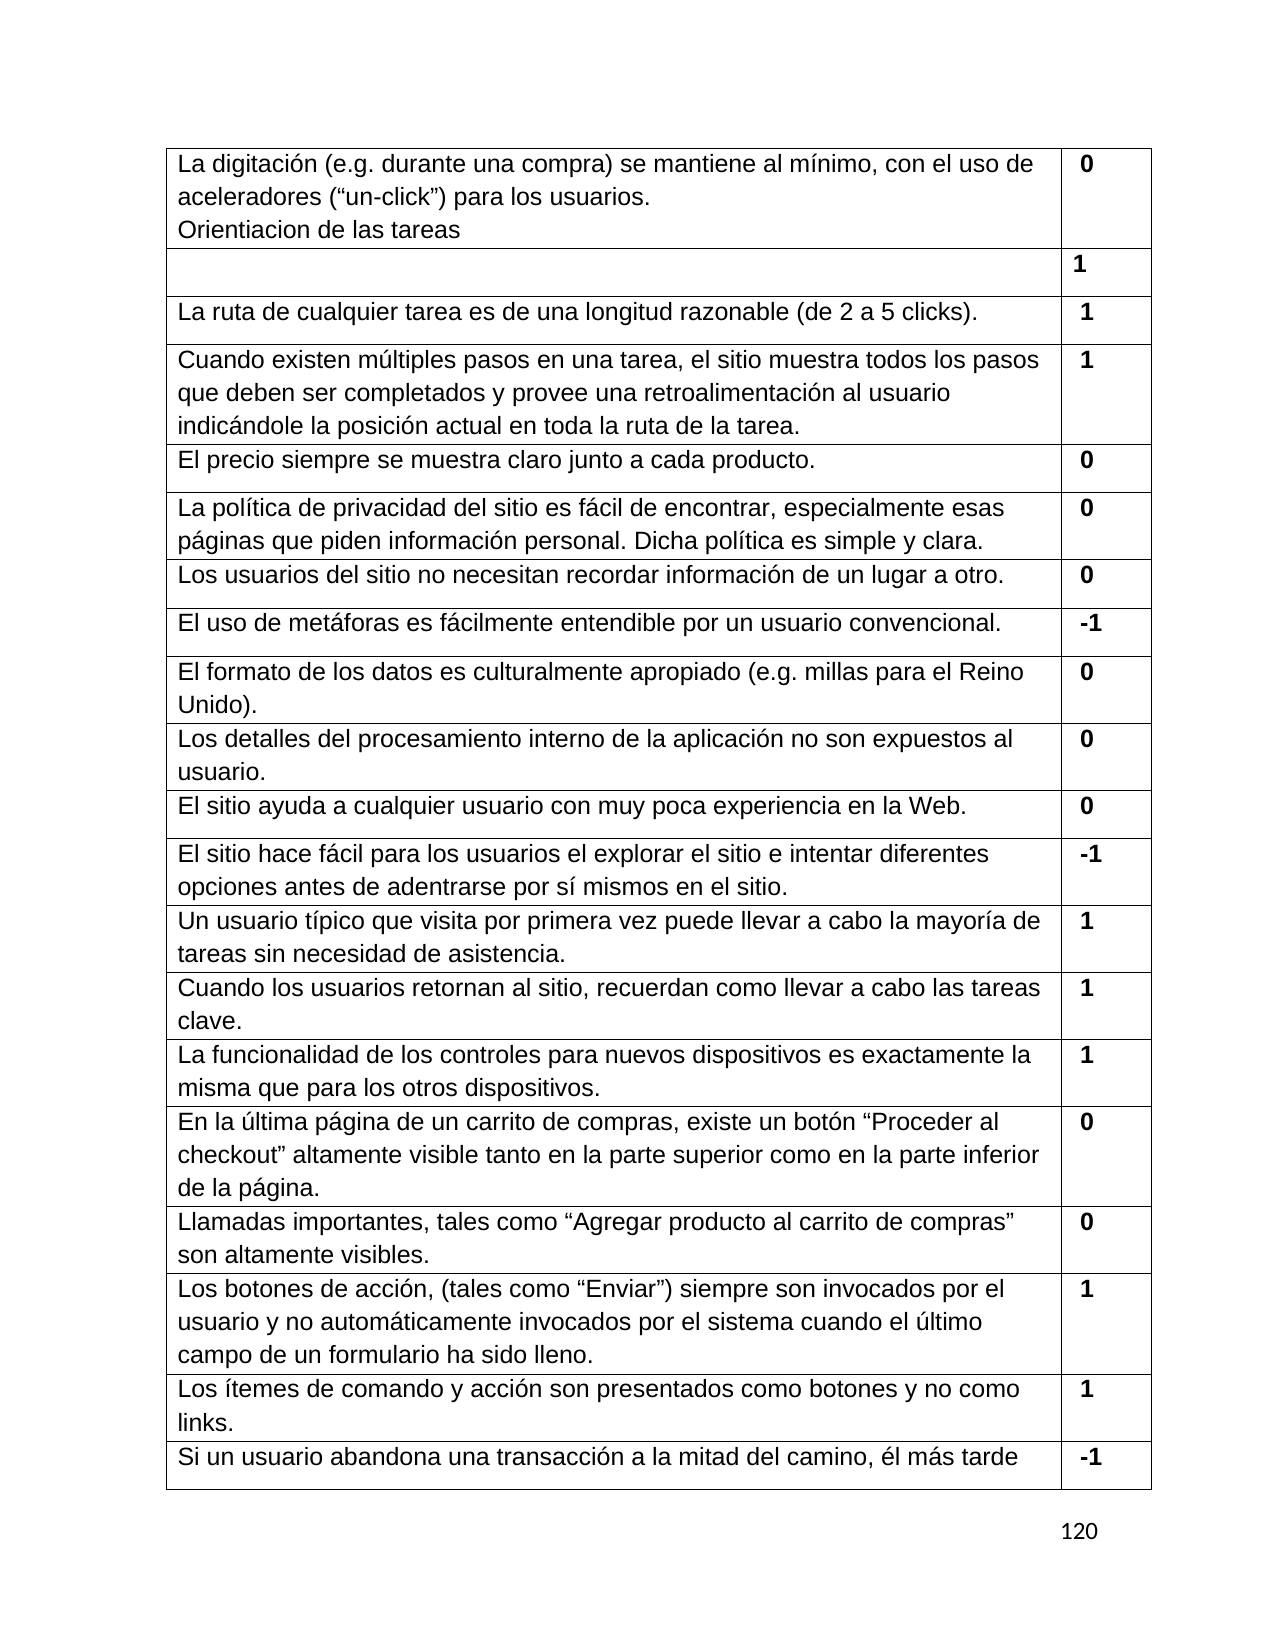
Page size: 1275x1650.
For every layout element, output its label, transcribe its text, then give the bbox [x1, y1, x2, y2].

table_cell El formato de los datos es culturalmente apropiado (e.g. millas para el Reino Unido). [167, 657, 1061, 723]
table_cell 0 [1062, 657, 1151, 723]
table_cell Un usuario típico que visita por primera vez puede llevar a cabo la mayoría de tareas sin necesidad de asistencia. [167, 906, 1061, 972]
table_cell El sitio hace fácil para los usuarios el explorar el sitio e intentar diferentes opciones antes de adentrarse por sí mismos en el sitio. [167, 839, 1061, 905]
table_cell La funcionalidad de los controles para nuevos dispositivos es exactamente la misma que para los otros dispositivos. [167, 1040, 1061, 1106]
table_cell Los botones de acción, (tales como “Enviar”) siempre son invocados por el usuario y no automáticamente invocados por el sistema cuando el último campo de un formulario ha sido lleno. [167, 1274, 1061, 1373]
table_cell 1 [1062, 1040, 1151, 1106]
table_cell En la última página de un carrito de compras, existe un botón “Proceder al checkout” altamente visible tanto en la parte superior como en la parte inferior de la página. [167, 1107, 1061, 1206]
table_cell 0 [1062, 560, 1151, 607]
table_cell Llamadas importantes, tales como “Agregar producto al carrito de compras” son altamente visibles. [167, 1207, 1061, 1273]
table_cell -1 [1062, 839, 1151, 905]
table_cell El precio siempre se muestra claro junto a cada producto. [167, 445, 1061, 492]
table_cell Los detalles del procesamiento interno de la aplicación no son expuestos al usuario. [167, 724, 1061, 790]
table_cell Los ítemes de comando y acción son presentados como botones y no como links. [167, 1375, 1061, 1441]
table_cell 0 [1062, 493, 1151, 559]
table_cell El uso de metáforas es fácilmente entendible por un usuario convencional. [167, 609, 1061, 656]
table_cell [167, 249, 1061, 296]
table_cell Los usuarios del sitio no necesitan recordar información de un lugar a otro. [167, 560, 1061, 607]
table_cell 0 [1062, 724, 1151, 790]
table_cell 0 [1062, 1107, 1151, 1206]
table_cell 0 [1062, 149, 1151, 248]
table_cell 1 [1062, 297, 1151, 344]
table_cell 0 [1062, 445, 1151, 492]
table_cell La política de privacidad del sitio es fácil de encontrar, especialmente esas páginas que piden información personal. Dicha política es simple y clara. [167, 493, 1061, 559]
table_cell La ruta de cualquier tarea es de una longitud razonable (de 2 a 5 clicks). [167, 297, 1061, 344]
table_cell 1 [1062, 1375, 1151, 1441]
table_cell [167, 1442, 1061, 1489]
table_cell 0 [1062, 1207, 1151, 1273]
table_cell Cuando existen múltiples pasos en una tarea, el sitio muestra todos los pasos que deben ser completados y provee una retroalimentación al usuario indicándole la posición actual en toda la ruta de la tarea. [167, 345, 1061, 444]
table_cell 0 [1062, 791, 1151, 838]
table_cell -1 [1062, 609, 1151, 656]
table_cell 1 [1062, 1274, 1151, 1373]
table_cell 1 [1062, 906, 1151, 972]
table_cell -1 [1062, 1442, 1151, 1489]
table_cell Cuando los usuarios retornan al sitio, recuerdan como llevar a cabo las tareas clave. [167, 973, 1061, 1039]
table_cell 1 [1062, 973, 1151, 1039]
table_cell La digitación (e.g. durante una compra) se mantiene al mínimo, con el uso de aceleradores (“un-click”) para los usuarios. Orientiacion de las tareas [167, 149, 1061, 248]
table_cell 1 [1062, 345, 1151, 444]
table_cell El sitio ayuda a cualquier usuario con muy poca experiencia en la Web. [167, 791, 1061, 838]
table_cell 1 [1062, 249, 1151, 296]
